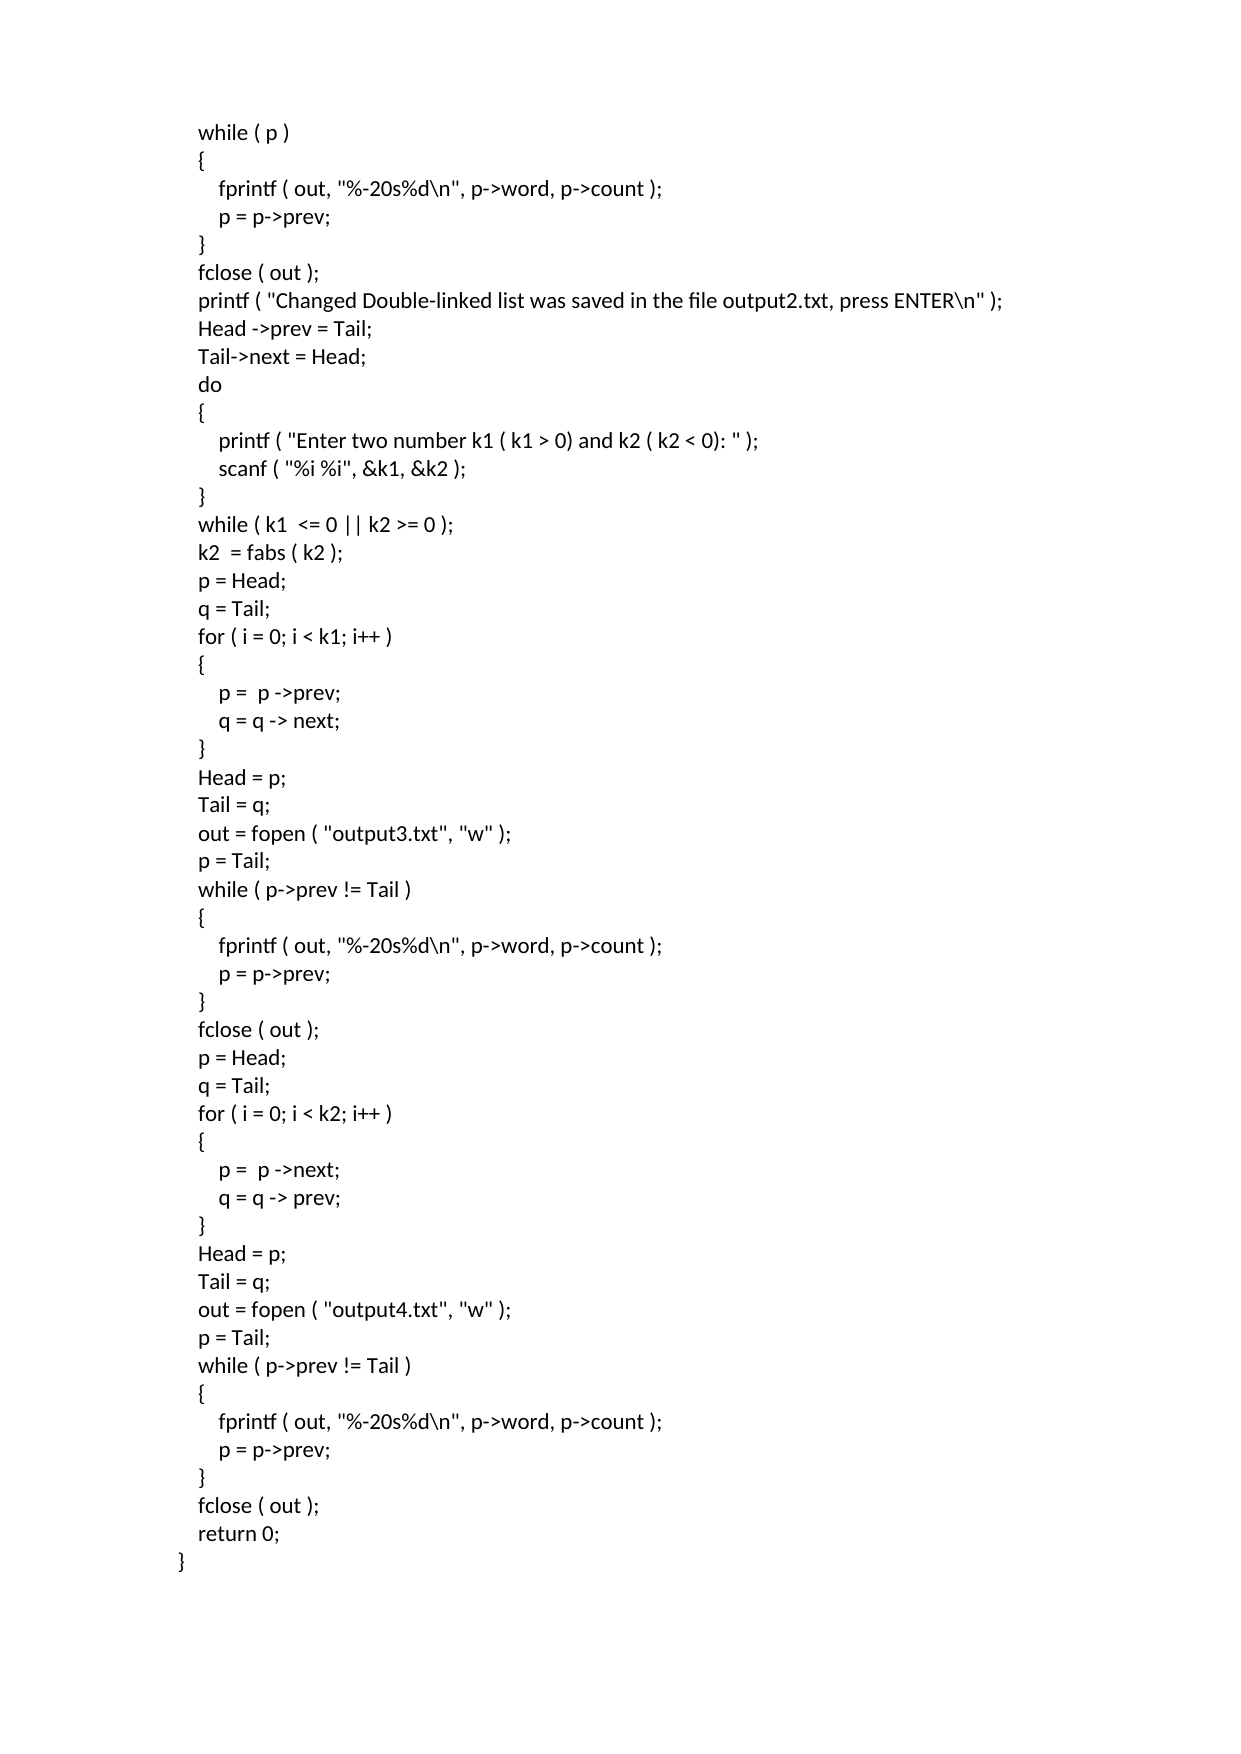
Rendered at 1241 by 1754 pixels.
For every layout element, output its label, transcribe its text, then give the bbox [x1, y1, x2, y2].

text p = Tail; [177, 847, 1152, 875]
text { [177, 903, 1152, 931]
text k2 = fabs ( k2 ); [177, 538, 1152, 566]
text { [177, 1379, 1152, 1407]
text out = fopen ( "output3.txt", "w" ); [177, 819, 1152, 847]
text q = q -> next; [177, 707, 1152, 734]
text q = q -> prev; [177, 1183, 1152, 1211]
text p = Head; [177, 566, 1152, 594]
text Head = p; [177, 1239, 1152, 1267]
text while ( p->prev != Tail ) [177, 875, 1152, 903]
text { [177, 1127, 1152, 1155]
text do [177, 370, 1152, 398]
text } [177, 482, 1152, 510]
text fprintf ( out, "%-20s%d\n", p->word, p->count ); [177, 931, 1152, 959]
text for ( i = 0; i < k2; i++ ) [177, 1099, 1152, 1127]
text out = fopen ( "output4.txt", "w" ); [177, 1295, 1152, 1323]
text p = p->prev; [177, 959, 1152, 987]
text fclose ( out ); [177, 258, 1152, 286]
text } [177, 1463, 1152, 1491]
text for ( i = 0; i < k1; i++ ) [177, 622, 1152, 651]
text } [177, 734, 1152, 763]
text } [177, 1547, 1152, 1575]
text fprintf ( out, "%-20s%d\n", p->word, p->count ); [177, 1407, 1152, 1435]
text printf ( "Changed Double-linked list was saved in the file output2.txt, press ENTER\n" ); [177, 286, 1152, 314]
text p = p ->next; [177, 1155, 1152, 1183]
text } [177, 230, 1152, 258]
text q = Tail; [177, 594, 1152, 622]
text p = p ->prev; [177, 678, 1152, 707]
text { [177, 146, 1152, 174]
text return 0; [177, 1519, 1152, 1547]
text { [177, 651, 1152, 678]
text p = p->prev; [177, 202, 1152, 230]
text scanf ( "%i %i", &k1, &k2 ); [177, 454, 1152, 482]
text fclose ( out ); [177, 1015, 1152, 1043]
text p = p->prev; [177, 1435, 1152, 1463]
text while ( p ) [177, 118, 1152, 146]
text p = Head; [177, 1043, 1152, 1071]
text Tail->next = Head; [177, 342, 1152, 370]
text } [177, 1211, 1152, 1239]
text Tail = q; [177, 1267, 1152, 1295]
text q = Tail; [177, 1071, 1152, 1099]
text Head = p; [177, 763, 1152, 791]
text printf ( "Enter two number k1 ( k1 > 0) and k2 ( k2 < 0): " ); [177, 426, 1152, 454]
text Tail = q; [177, 791, 1152, 819]
text Head ->prev = Tail; [177, 314, 1152, 342]
text } [177, 987, 1152, 1015]
text while ( k1 <= 0 || k2 >= 0 ); [177, 510, 1152, 538]
text fprintf ( out, "%-20s%d\n", p->word, p->count ); [177, 174, 1152, 202]
text { [177, 398, 1152, 426]
text while ( p->prev != Tail ) [177, 1351, 1152, 1379]
text p = Tail; [177, 1323, 1152, 1351]
text fclose ( out ); [177, 1491, 1152, 1519]
